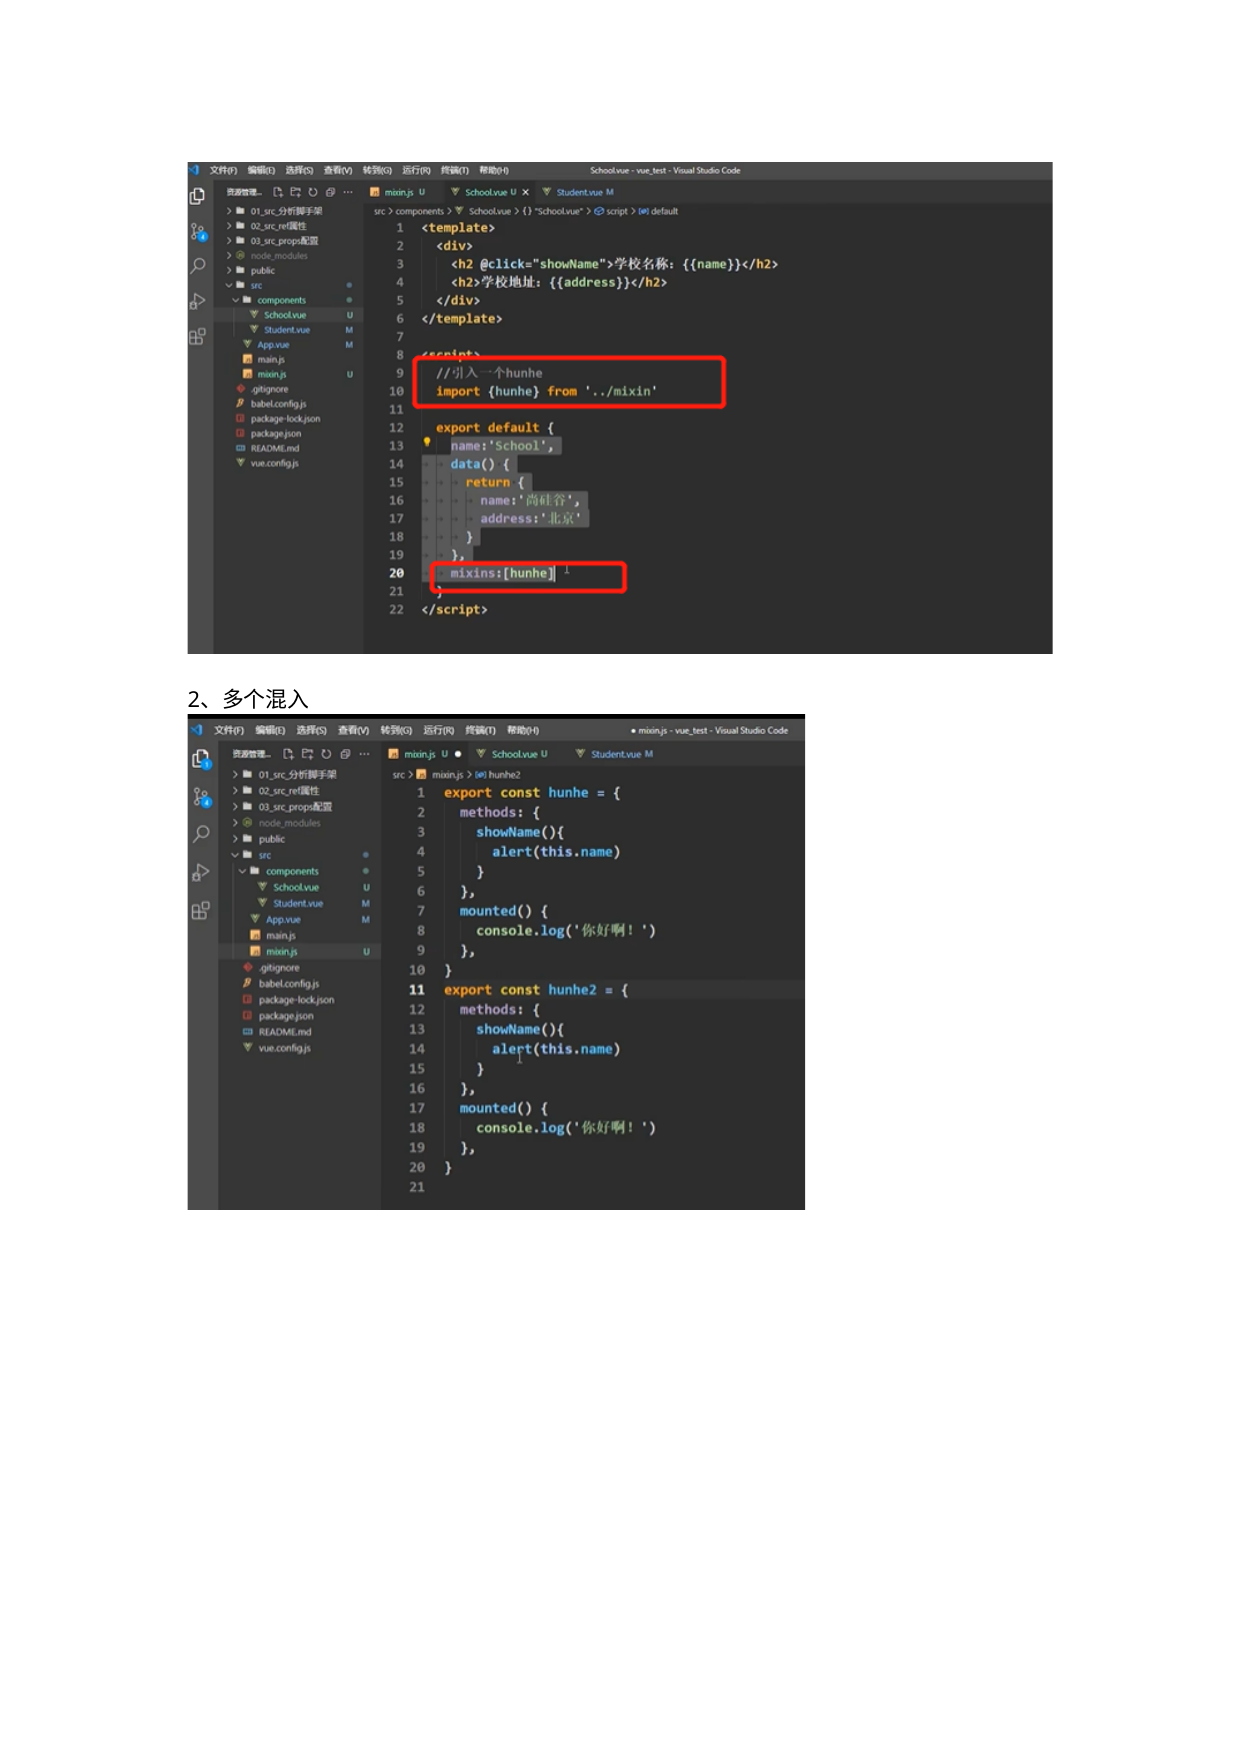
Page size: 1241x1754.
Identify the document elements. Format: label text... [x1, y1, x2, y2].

text 2、多个混入 [187, 682, 1053, 714]
picture [187, 162, 1053, 654]
picture [187, 714, 805, 1210]
